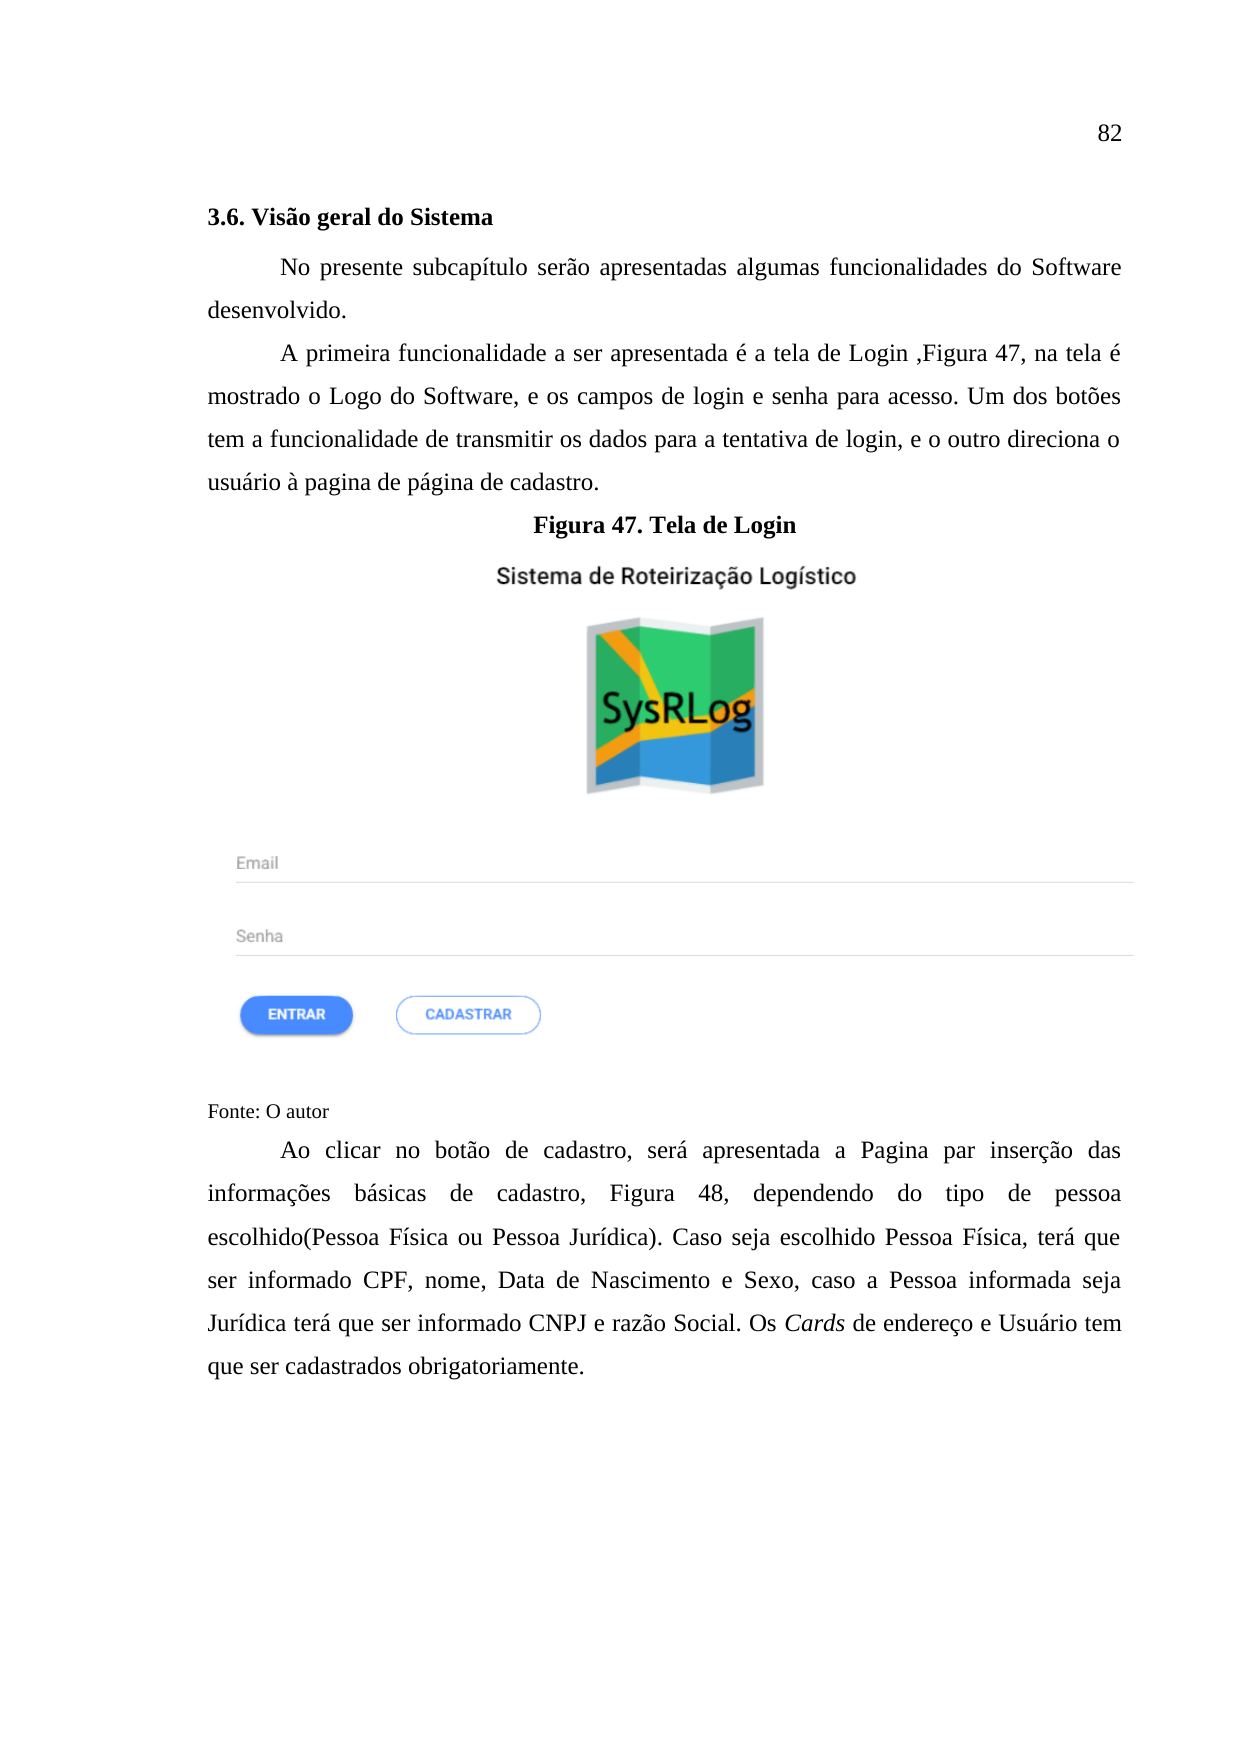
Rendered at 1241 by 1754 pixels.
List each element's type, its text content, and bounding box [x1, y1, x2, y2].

text Ao clicar no botão de cadastro, será apresentada a Pagina par inserção das informações básicas de cadastro, Figura 48, dependendo do tipo de pessoa escolhido(Pessoa Física ou Pessoa Jurídica). Caso seja escolhido Pessoa Física, terá que ser informado CPF, nome, Data de Nascimento e Sexo, caso a Pessoa informada seja Jurídica terá que ser informado CNPJ e razão Social. Os Cards de endereço e Usuário tem que ser cadastrados obrigatoriamente. [207, 1135, 1122, 1380]
text A primeira funcionalidade a ser apresentada é a tela de Login ,Figura 47, na tela é mostrado o Logo do Software, e os campos de login e senha para acesso. Um dos botões tem a funcionalidade de transmitir os dados para a tentativa de login, e o outro direciona o usuário à pagina de página de cadastro. [207, 338, 1122, 496]
subtitle Visão geral do Sistema [207, 202, 1122, 231]
picture [207, 553, 1151, 1085]
text No presente subcapítulo serão apresentadas algumas funcionalidades do Software desenvolvido. [207, 252, 1122, 323]
text Figura 47. Tela de Login [207, 510, 1122, 539]
text Fonte: O autor [207, 1099, 1122, 1123]
